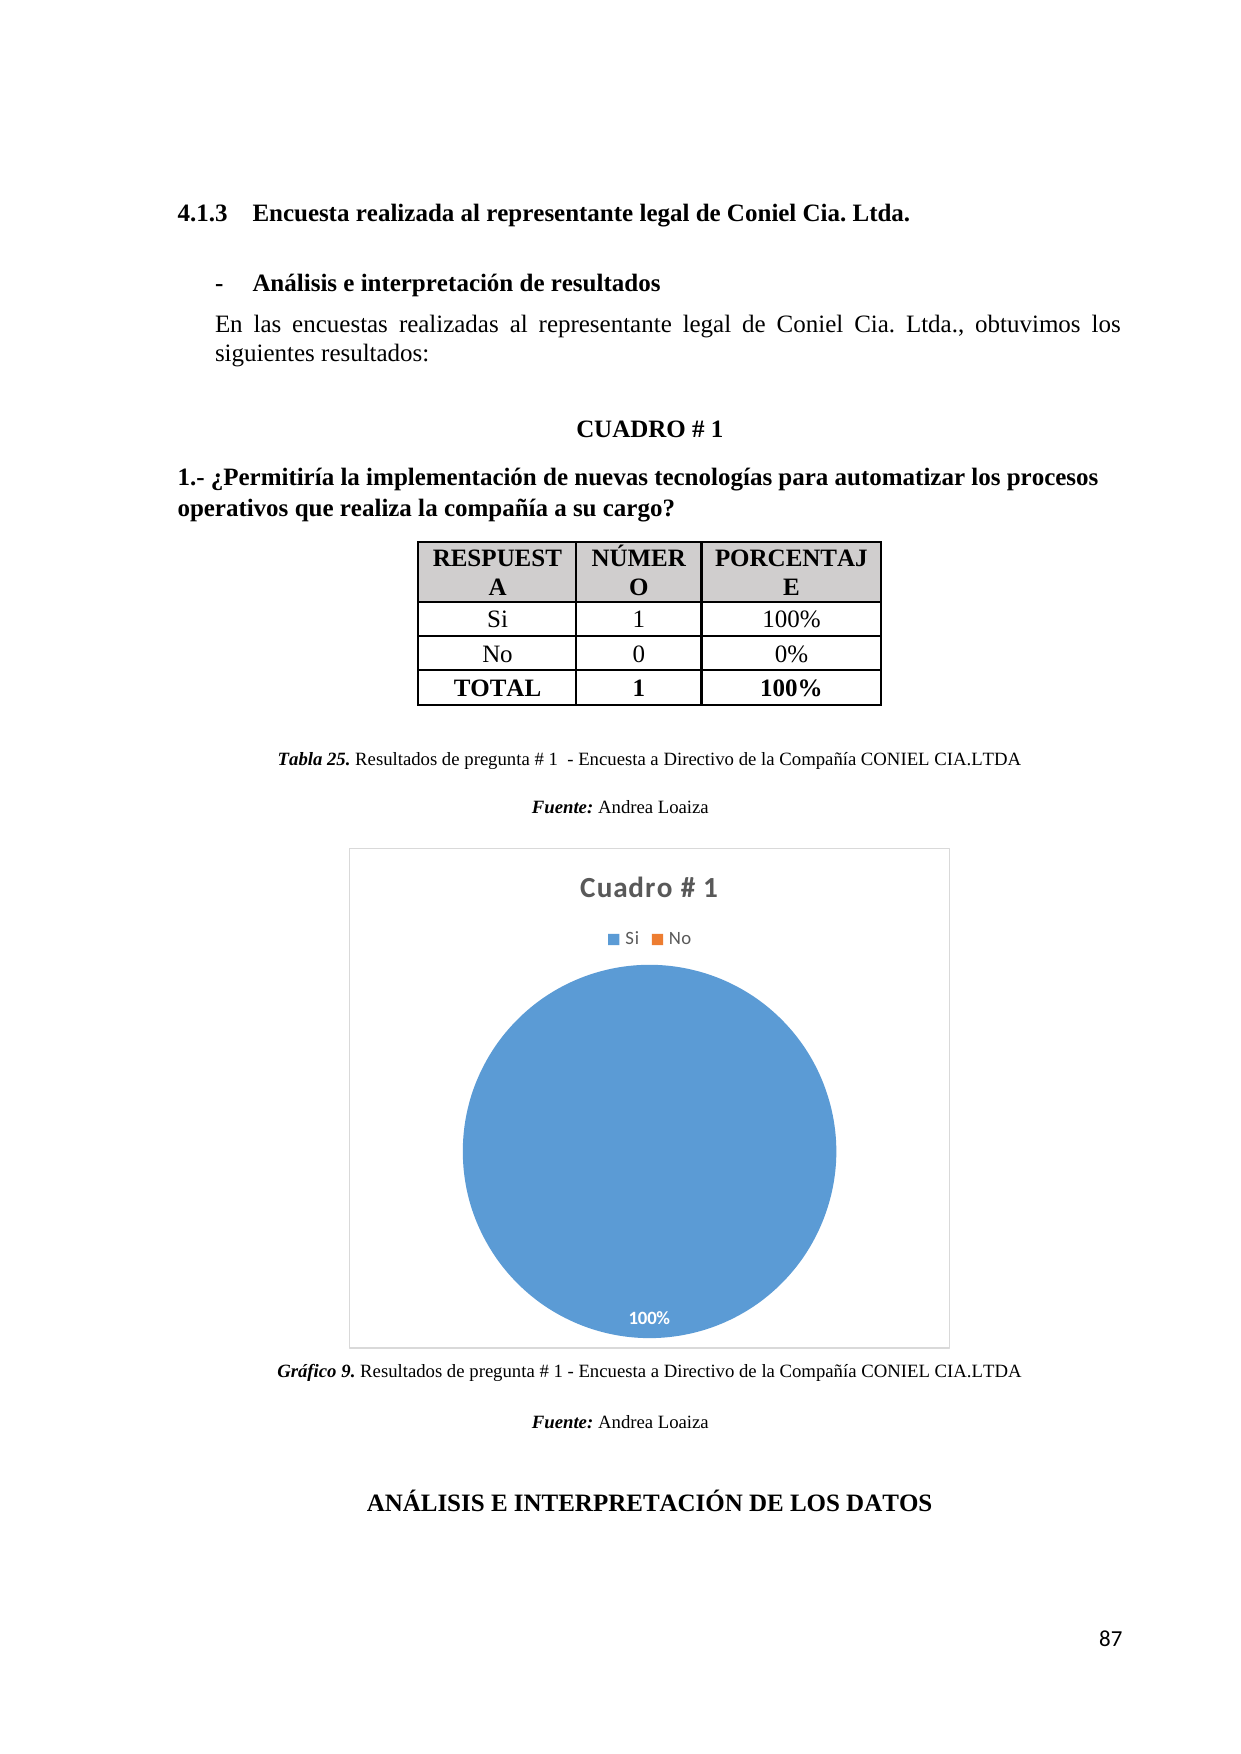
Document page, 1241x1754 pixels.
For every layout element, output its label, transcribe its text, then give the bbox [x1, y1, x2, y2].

text En las encuestas realizadas al representante legal de Coniel Cia. Ltda., obtuvimos los siguientes resultados: [215, 309, 1122, 367]
text Gráfico 9. Resultados de pregunta # 1 - Encuesta a Directivo de la Compañía CONIEL CIA.LTDA [177, 1360, 1122, 1382]
text ANÁLISIS E INTERPRETACIÓN DE LOS DATOS [177, 1488, 1122, 1517]
table_cell No [419, 637, 575, 669]
text CUADRO # 1 [177, 414, 1122, 443]
text 1.- ¿Permitiría la implementación de nuevas tecnologías para automatizar los procesos operativos que realiza la compañía a su cargo? [177, 462, 1122, 522]
text Tabla 25. Resultados de pregunta # 1 - Encuesta a Directivo de la Compañía CONIEL CIA.LTDA [177, 748, 1122, 770]
table_header PORCENTAJE [703, 543, 880, 601]
table_cell 1 [577, 603, 700, 635]
table_cell 1 [577, 671, 700, 704]
table_cell Si [419, 603, 575, 635]
subtitle Encuesta realizada al representante legal de Coniel Cia. Ltda. [177, 198, 1122, 227]
list Análisis e interpretación de resultados [215, 268, 1122, 297]
table_cell 0% [703, 637, 880, 669]
table_cell 0 [577, 637, 700, 669]
table_header NÚMERO [577, 543, 700, 601]
table_cell 100% [703, 671, 880, 704]
table_cell 100% [703, 603, 880, 635]
table_header RESPUESTA [419, 543, 575, 601]
table_cell TOTAL [419, 671, 575, 704]
